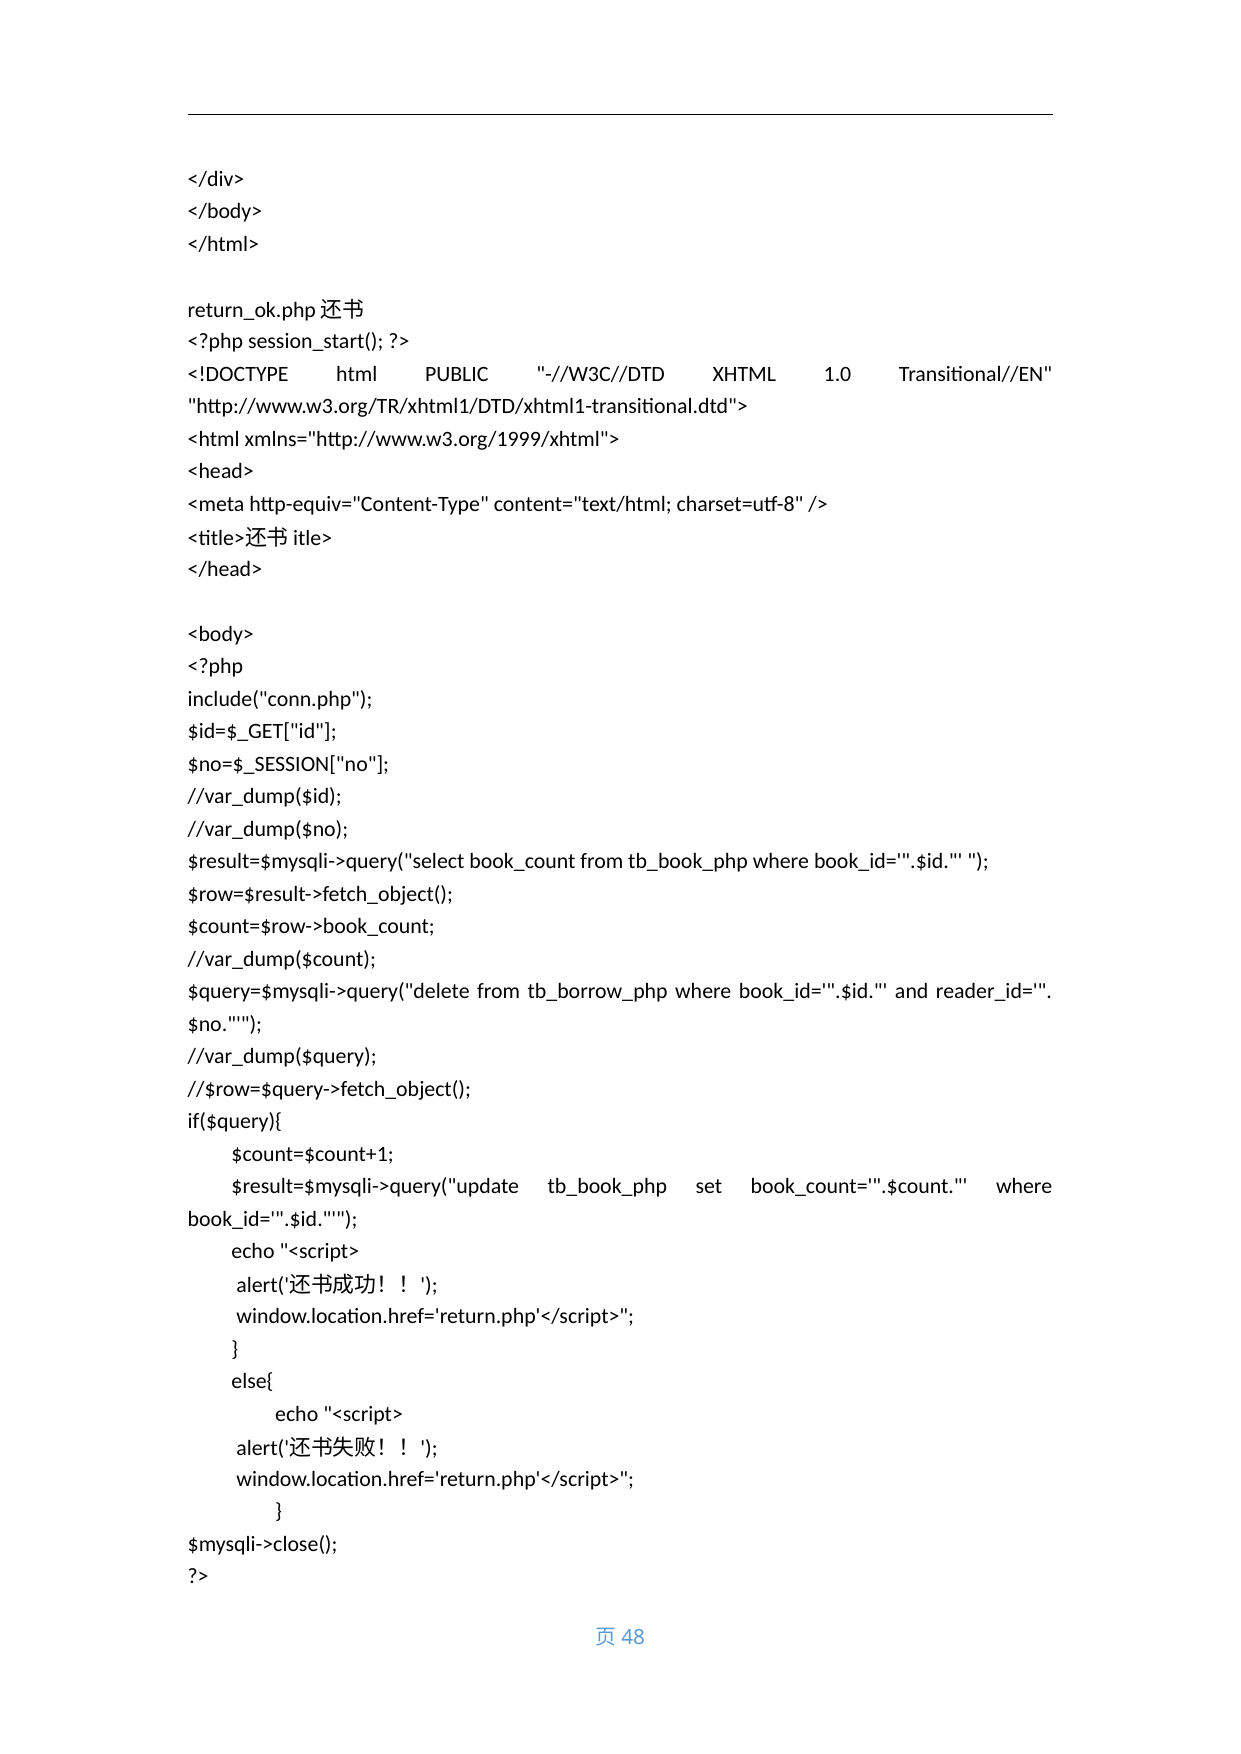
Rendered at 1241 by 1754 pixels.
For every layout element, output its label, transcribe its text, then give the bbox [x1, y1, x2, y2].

text //$row=$query->fetch_object(); [187, 1072, 1053, 1104]
text </head> [187, 552, 1053, 584]
text <head> [187, 454, 1053, 487]
text $result=$mysqli->query("update tb_book_php set book_count='".$count."' where book_id='".$id."'"); [187, 1169, 1053, 1234]
text else{ [187, 1364, 1053, 1397]
text //var_dump($count); [187, 942, 1053, 974]
text alert('还书成功！！'); [187, 1267, 1053, 1299]
text } [187, 1332, 1053, 1364]
text <title>还书itle> [187, 519, 1053, 552]
text <html xmlns="http://www.w3.org/1999/xhtml"> [187, 422, 1053, 454]
text //var_dump($query); [187, 1039, 1053, 1072]
text ?> [187, 1559, 1053, 1592]
text </div> [187, 162, 1053, 194]
text $query=$mysqli->query("delete from tb_borrow_php where book_id='".$id."' and reader_id='".$no."'"); [187, 974, 1053, 1039]
text if($query){ [187, 1104, 1053, 1137]
text echo "<script> [187, 1397, 1053, 1429]
text echo "<script> [187, 1234, 1053, 1267]
text $count=$count+1; [187, 1137, 1053, 1169]
text } [187, 1494, 1053, 1527]
text <meta http-equiv="Content-Type" content="text/html; charset=utf-8" /> [187, 487, 1053, 519]
text <?php session_start(); ?> [187, 324, 1053, 357]
text $id=$_GET["id"]; [187, 714, 1053, 747]
text </html> [187, 227, 1053, 259]
text return_ok.php还书 [187, 292, 1053, 324]
text <?php [187, 649, 1053, 682]
text <body> [187, 617, 1053, 649]
text $no=$_SESSION["no"]; [187, 747, 1053, 779]
text $mysqli->close(); [187, 1527, 1053, 1559]
text window.location.href='return.php'</script>"; [187, 1462, 1053, 1494]
text $row=$result->fetch_object(); [187, 877, 1053, 909]
text $count=$row->book_count; [187, 909, 1053, 942]
text window.location.href='return.php'</script>"; [187, 1299, 1053, 1332]
text include("conn.php"); [187, 682, 1053, 714]
text </body> [187, 194, 1053, 227]
text alert('还书失败！！'); [187, 1429, 1053, 1462]
text $result=$mysqli->query("select book_count from tb_book_php where book_id='".$id."' "); [187, 844, 1053, 877]
text //var_dump($id); [187, 779, 1053, 812]
text <!DOCTYPE html PUBLIC "-//W3C//DTD XHTML 1.0 Transitional//EN" "http://www.w3.org/TR/xhtml1/DTD/xhtml1-transitional.dtd"> [187, 357, 1053, 422]
text //var_dump($no); [187, 812, 1053, 844]
